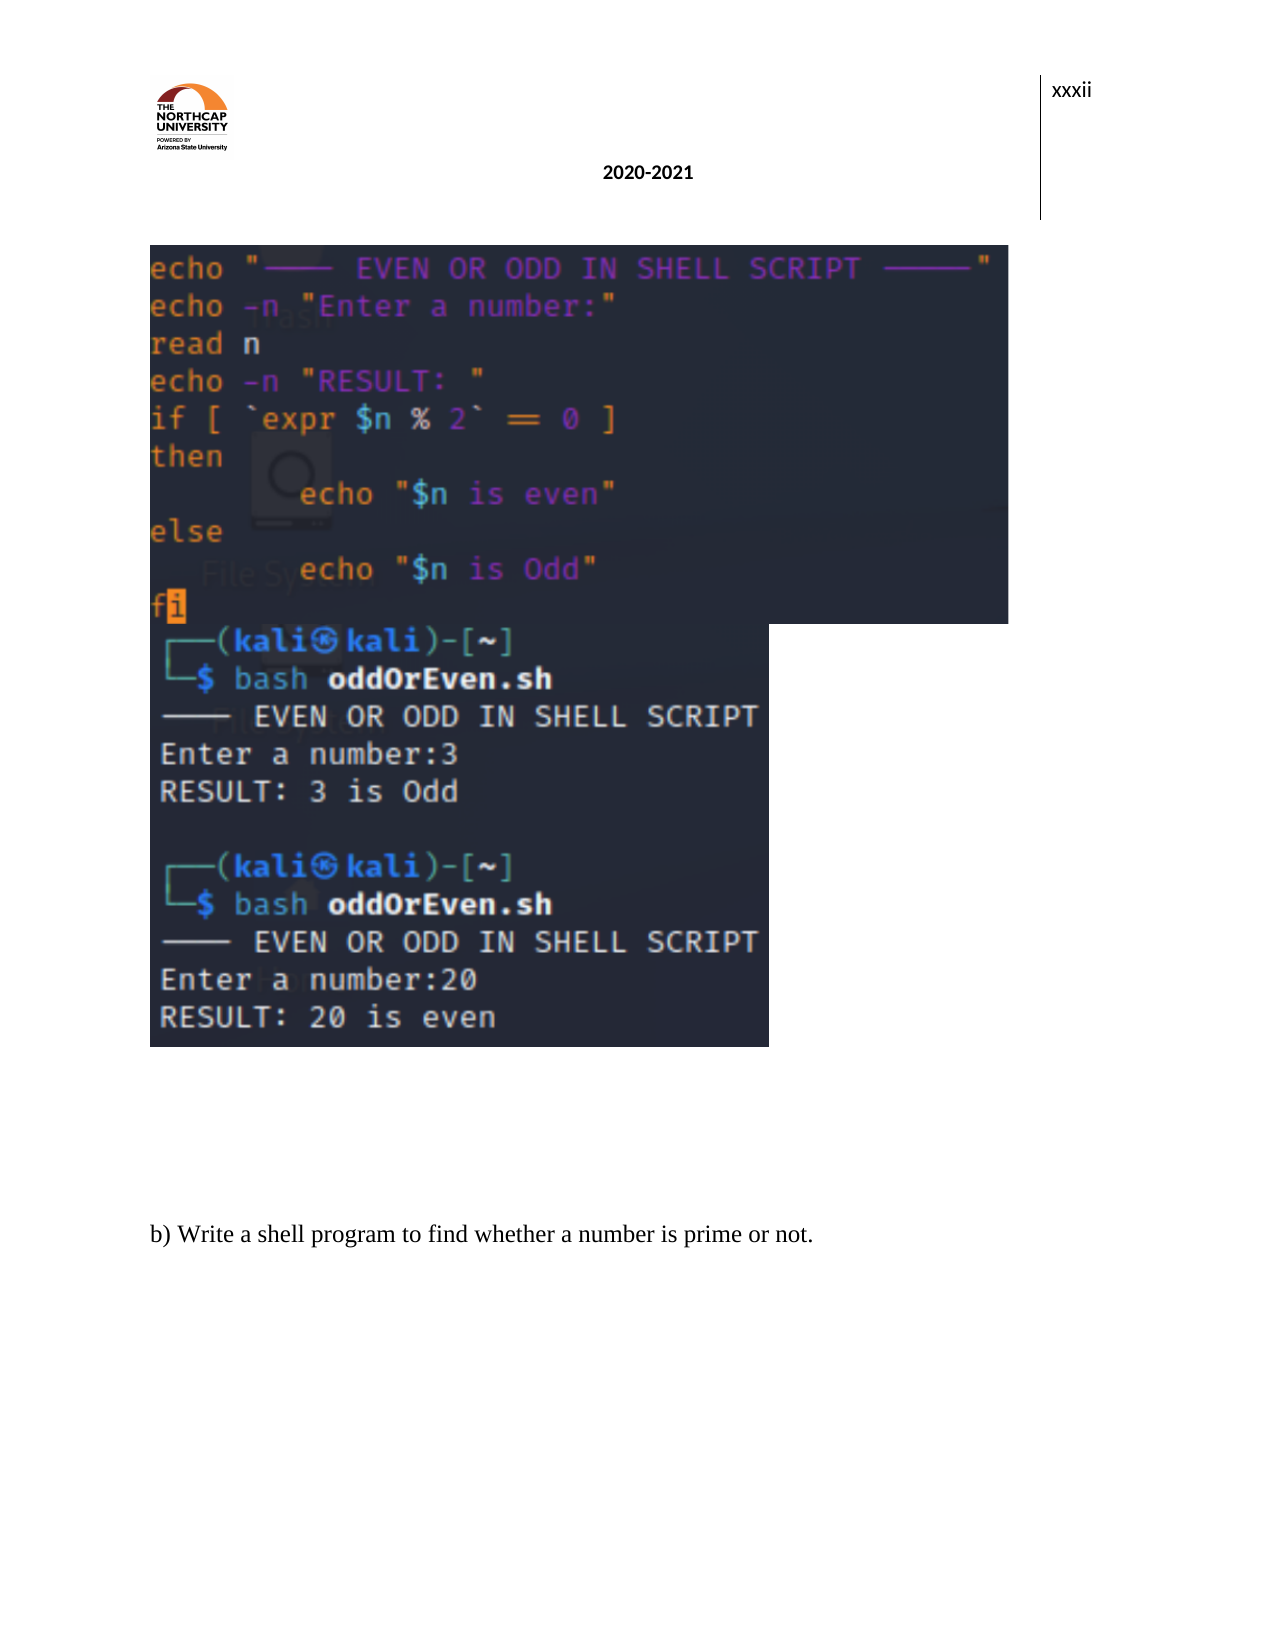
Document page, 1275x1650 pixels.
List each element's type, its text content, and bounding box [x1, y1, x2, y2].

picture [150, 75, 235, 160]
text b) Write a shell program to find whether a number is prime or not. [150, 1219, 1125, 1248]
picture [150, 245, 1009, 1047]
